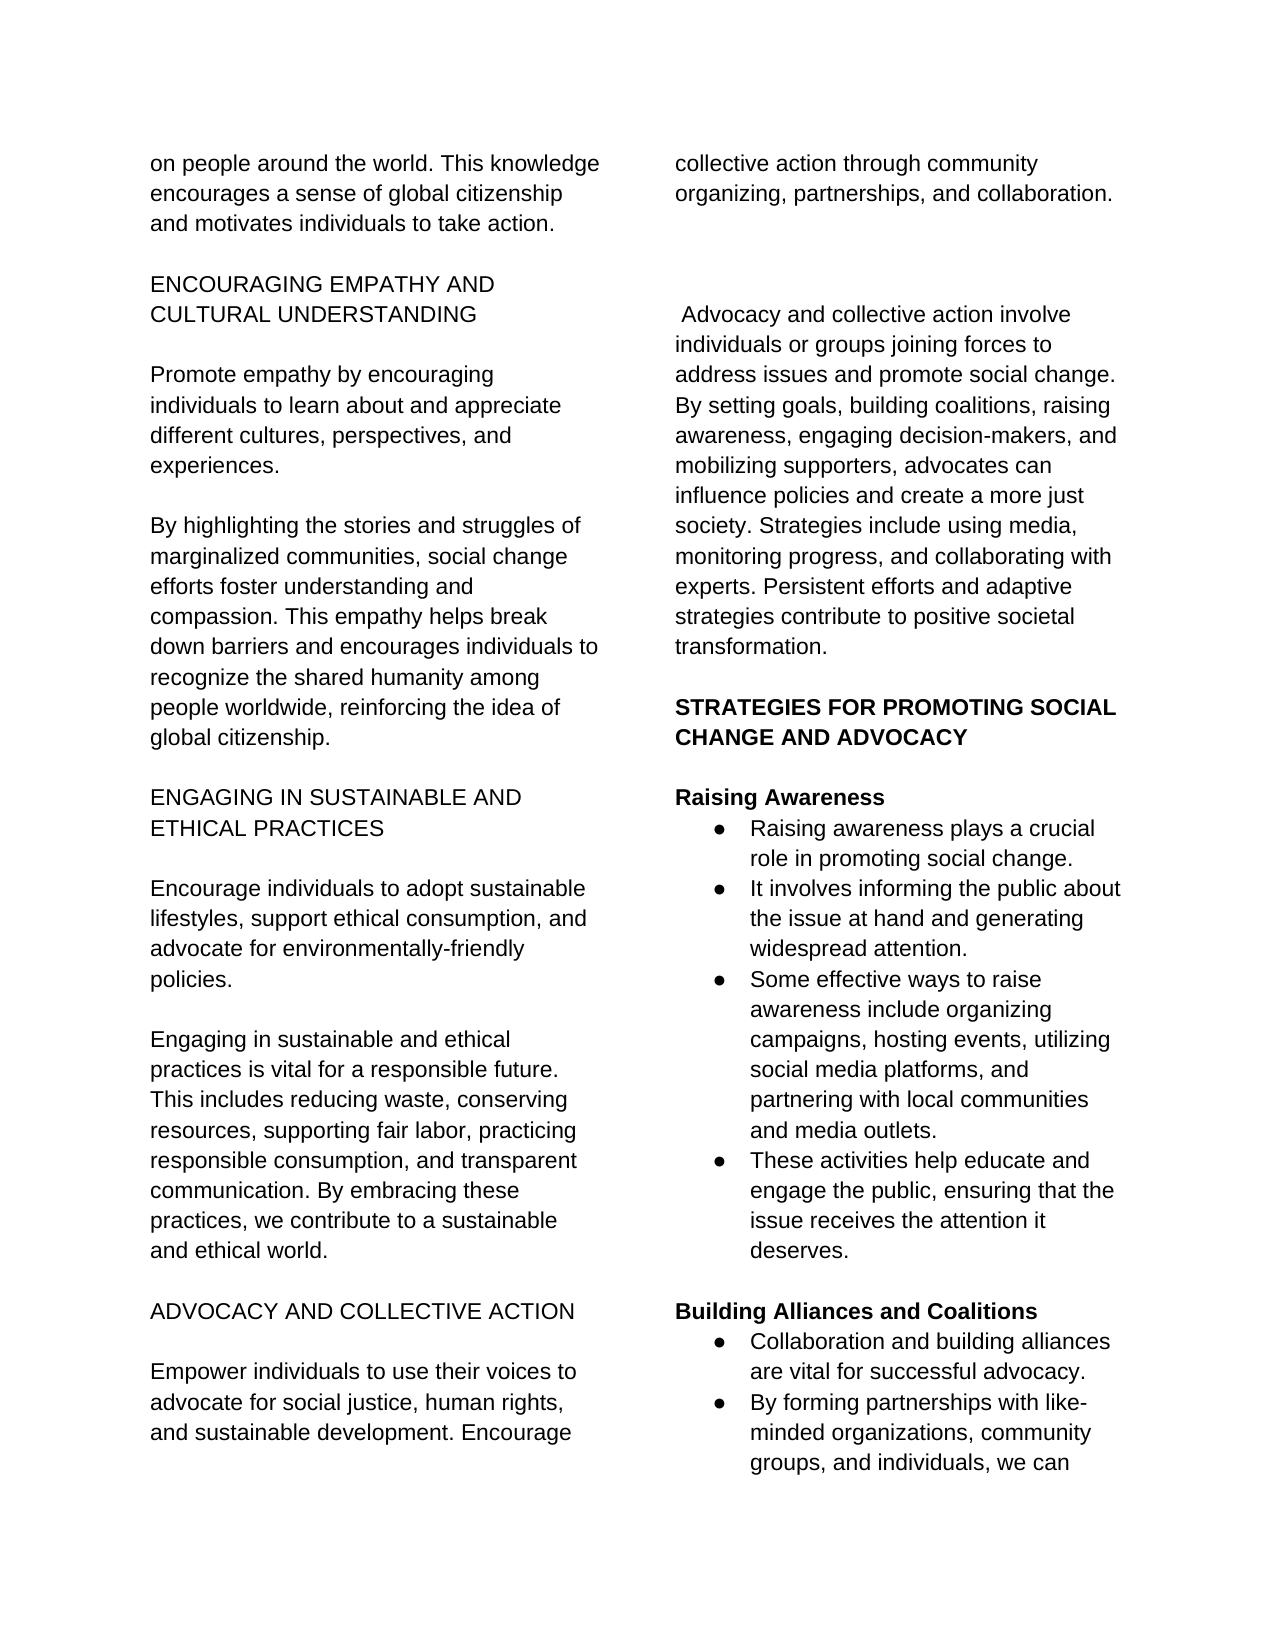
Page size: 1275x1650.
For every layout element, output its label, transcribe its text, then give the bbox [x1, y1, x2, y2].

text Raising Awareness [675, 784, 1125, 811]
text ENGAGING IN SUSTAINABLE AND ETHICAL PRACTICES [150, 784, 600, 841]
list Some effective ways to raise awareness include organizing campaigns, hosting events, utilizing social media platforms, and partnering with local communities and media outlets. [712, 966, 1125, 1143]
list It involves informing the public about the issue at hand and generating widespread attention. [712, 875, 1125, 962]
text ADVOCACY AND COLLECTIVE ACTION [150, 1298, 600, 1324]
text ENCOURAGING EMPATHY AND CULTURAL UNDERSTANDING [150, 271, 600, 327]
text Empower individuals to use their voices to advocate for social justice, human rights, and sustainable development. Encourage collective action through community organizing, partnerships, and collaboration. [150, 1358, 600, 1445]
text Engaging in sustainable and ethical practices is vital for a responsible future. This includes reducing waste, conserving resources, supporting fair labor, practicing responsible consumption, and transparent communication. By embracing these practices, we contribute to a sustainable and ethical world. [150, 1026, 600, 1264]
list These activities help educate and engage the public, ensuring that the issue receives the attention it deserves. [712, 1147, 1125, 1264]
text Advocacy and collective action involve individuals or groups joining forces to address issues and promote social change. By setting goals, building coalitions, raising awareness, engaging decision-makers, and mobilizing supporters, advocates can influence policies and create a more just society. Strategies include using media, monitoring progress, and collaborating with experts. Persistent efforts and adaptive strategies contribute to positive societal transformation. [675, 301, 1125, 660]
text By highlighting the stories and struggles of marginalized communities, social change efforts foster understanding and compassion. This empathy helps break down barriers and encourages individuals to recognize the shared humanity among people worldwide, reinforcing the idea of global citizenship. [150, 512, 600, 750]
list Raising awareness plays a crucial role in promoting social change. [712, 814, 1125, 871]
text STRATEGIES FOR PROMOTING SOCIAL CHANGE AND ADVOCACY [675, 694, 1125, 750]
text Building Alliances and Coalitions [675, 1298, 1125, 1324]
text Encourage individuals to adopt sustainable lifestyles, support ethical consumption, and advocate for environmentally-friendly policies. [150, 875, 600, 992]
text Promote empathy by encouraging individuals to learn about and appreciate different cultures, perspectives, and experiences. [150, 361, 600, 478]
text Empower individuals to use their voices to advocate for social justice, human rights, and sustainable development. Encourage collective action through community organizing, partnerships, and collaboration. [675, 150, 1125, 207]
list Collaboration and building alliances are vital for successful advocacy. [712, 1328, 1125, 1385]
